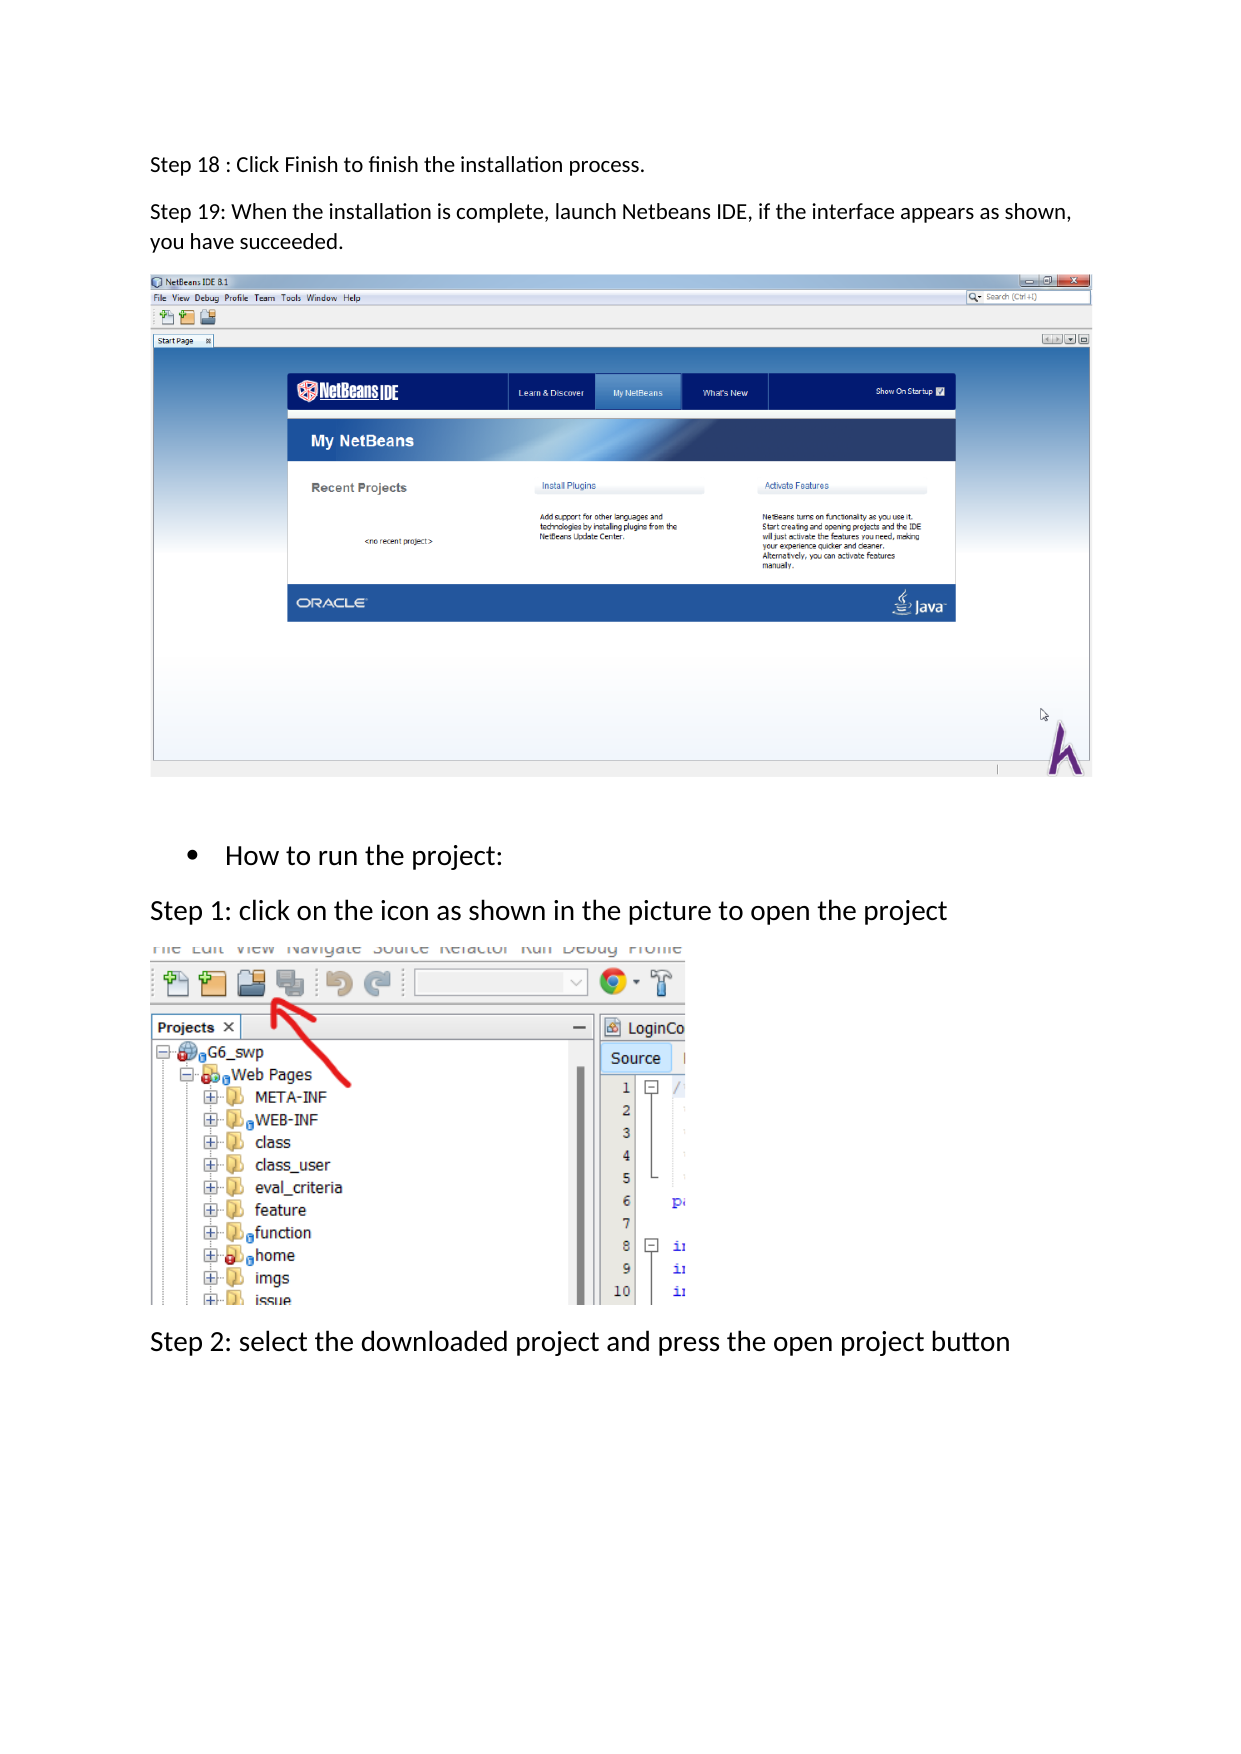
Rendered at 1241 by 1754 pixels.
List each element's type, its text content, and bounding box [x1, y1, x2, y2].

picture [150, 273, 1093, 777]
text Step 18 : Click Finish to finish the installation process. [150, 150, 1093, 178]
text Step 19: When the installation is complete, launch Netbeans IDE, if the interface appears as shown, you have succeeded. [150, 197, 1093, 255]
picture [150, 947, 686, 1305]
text Step 2: select the downloaded project and press the open project button [150, 1323, 1093, 1359]
list How to run the project: [187, 837, 1093, 872]
text Step 1: click on the icon as shown in the picture to open the project [150, 892, 1093, 927]
